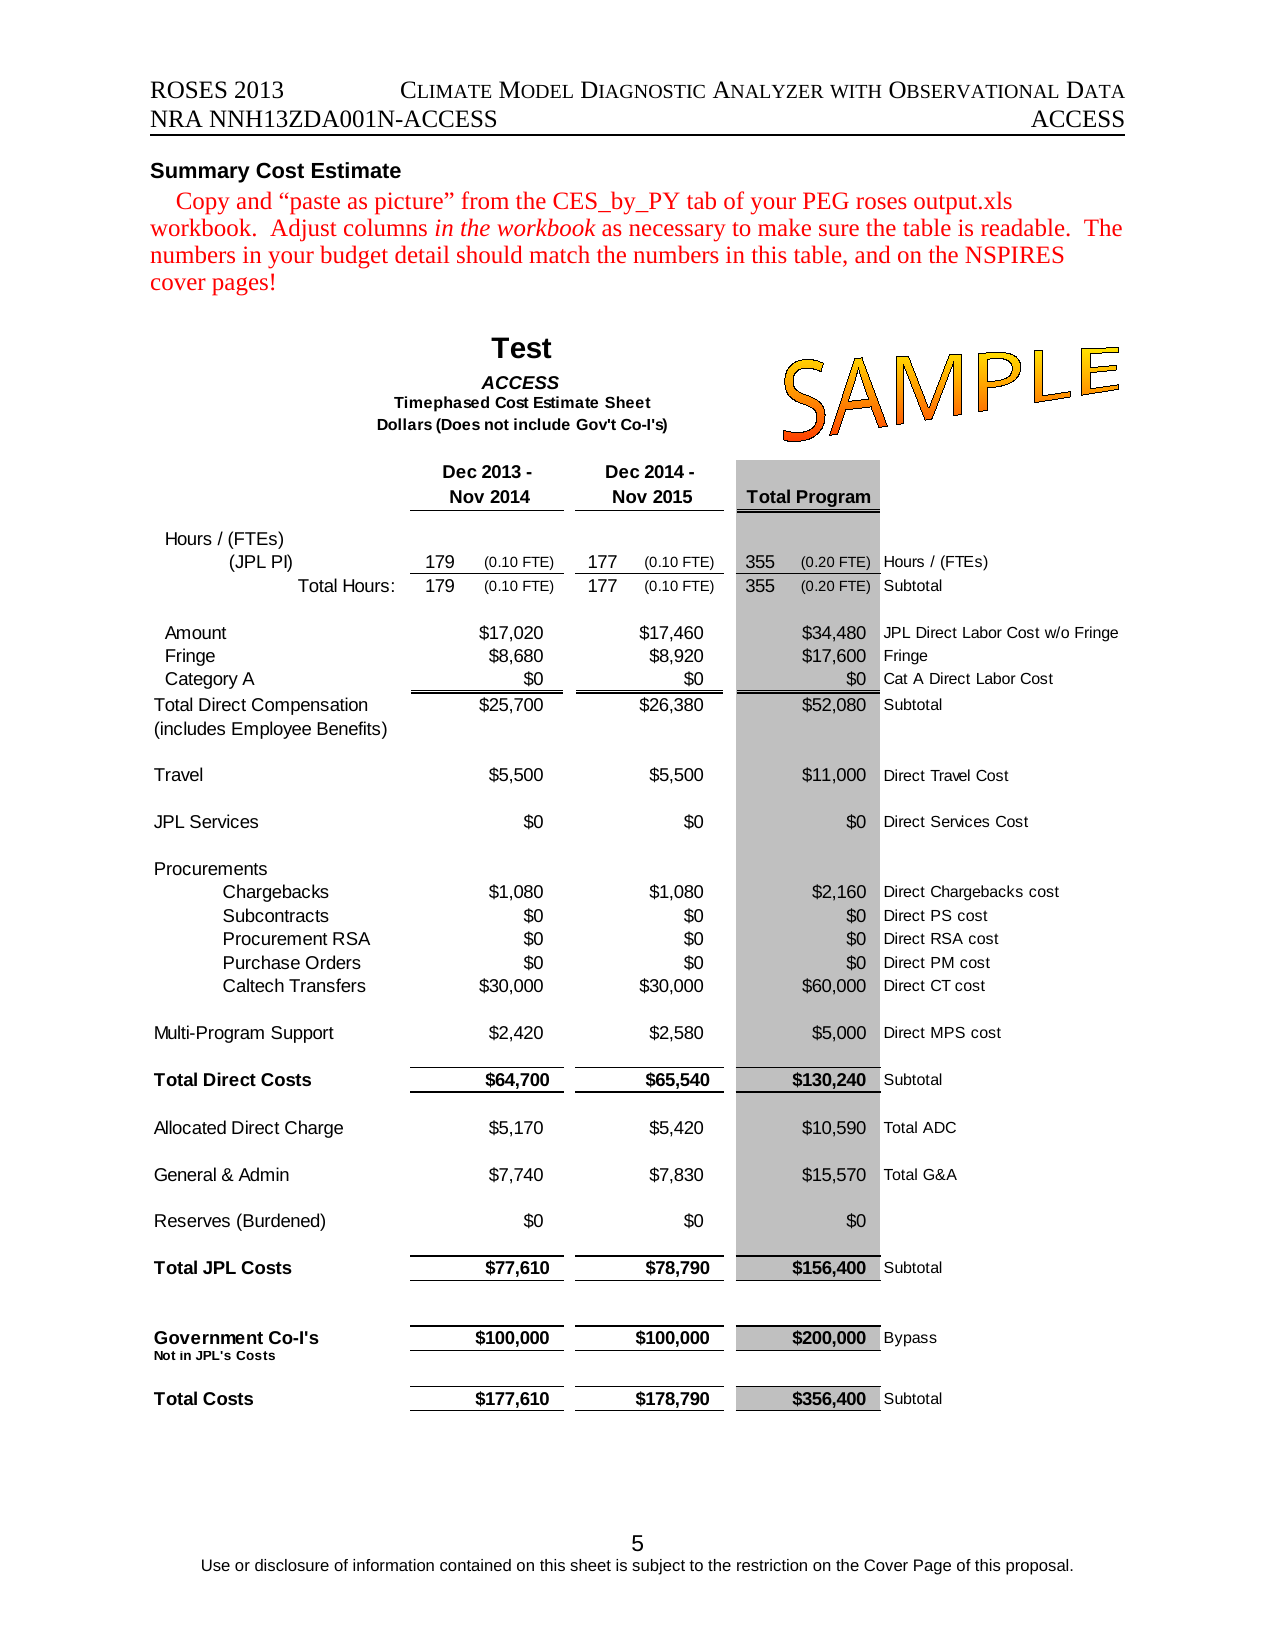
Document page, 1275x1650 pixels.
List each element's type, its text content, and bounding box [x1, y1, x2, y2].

subtitle Summary Cost Estimate [150, 158, 1125, 183]
text Copy and “paste as picture” from the CES_by_PY tab of your PEG roses output.xls workbook. Adjust columns in the workbook as necessary to make sure the table is readable. The numbers in your budget detail should match the numbers in this table, and on the NSPIRES cover pages! [150, 187, 1125, 296]
